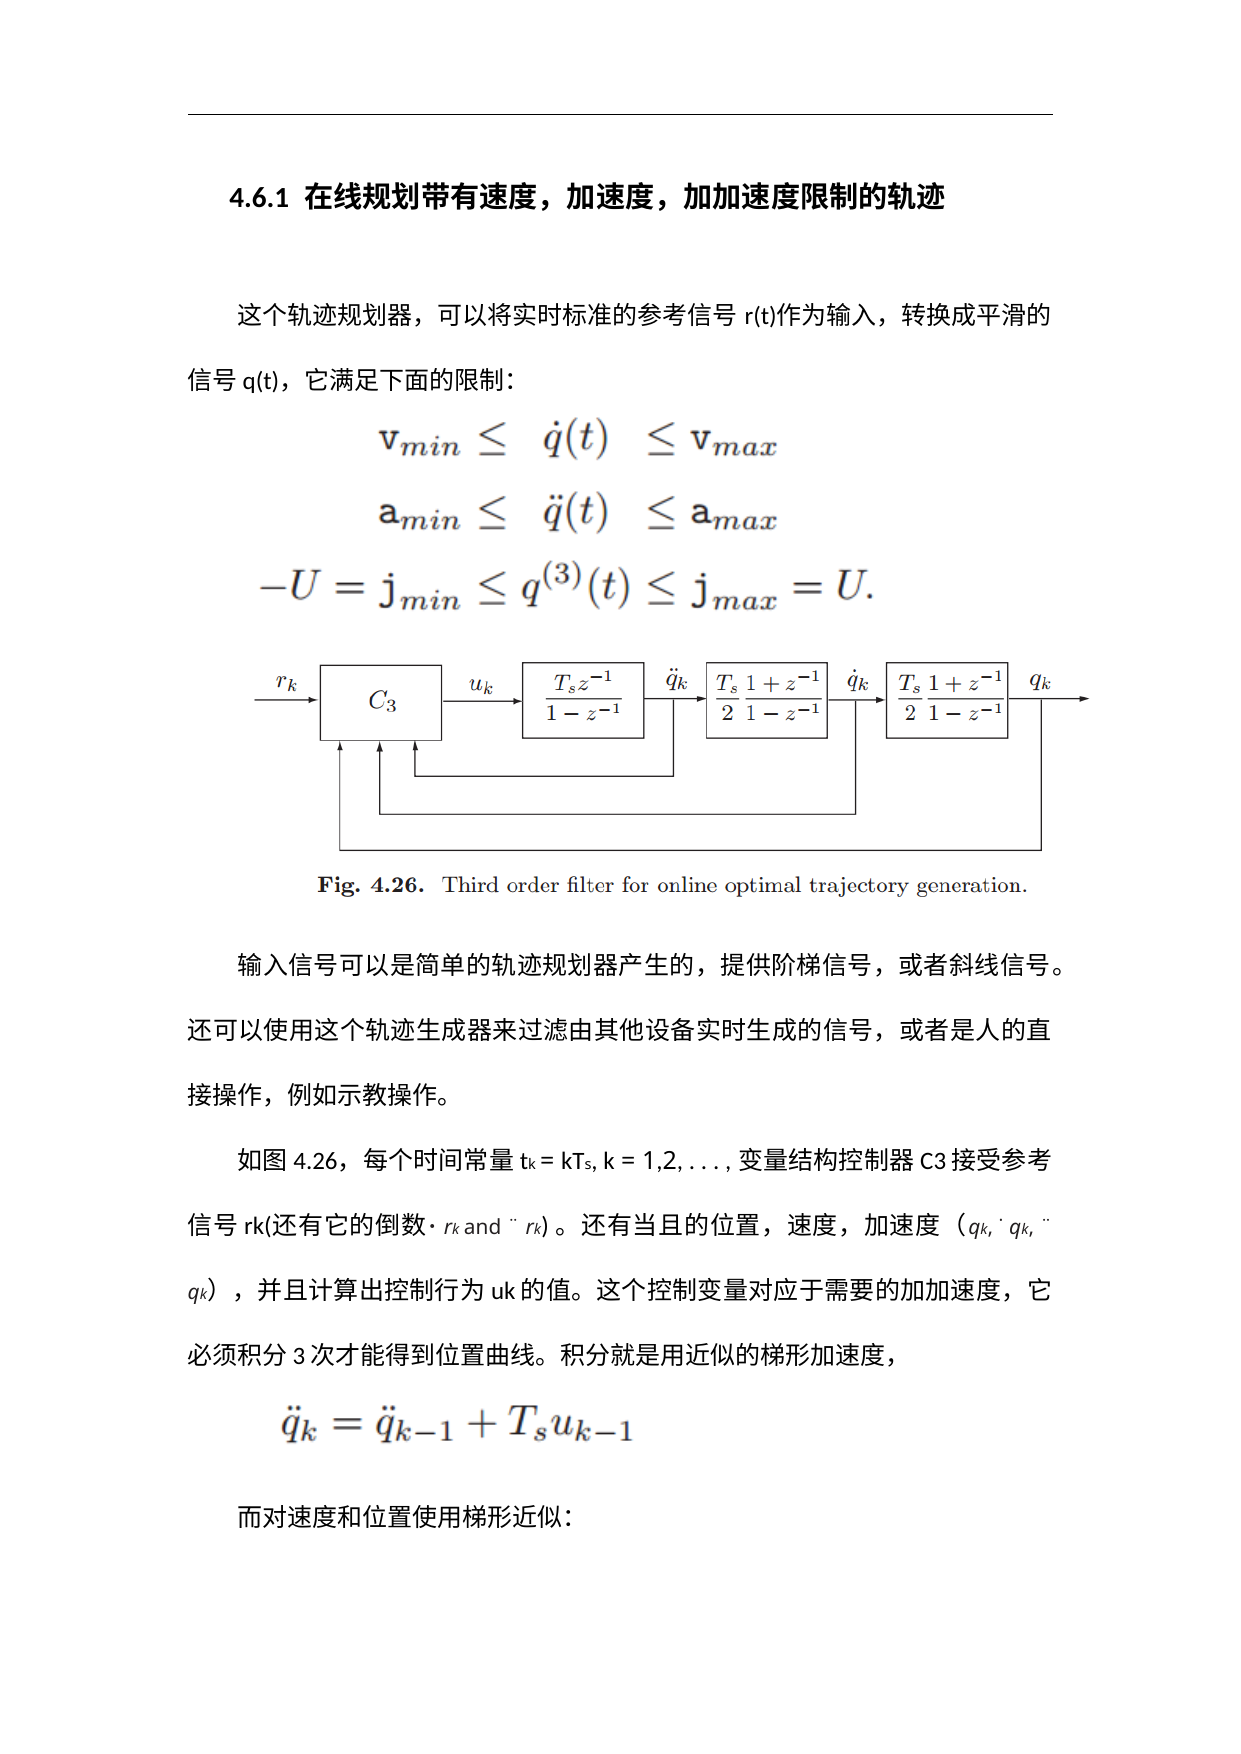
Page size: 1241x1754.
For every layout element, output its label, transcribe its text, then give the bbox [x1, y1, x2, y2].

picture [237, 638, 1103, 902]
text 这个轨迹规划器，可以将实时标准的参考信号r(t)作为输入，转换成平滑的信号q(t)，它满足下面的限制： [187, 281, 1053, 411]
subtitle 在线规划带有速度，加速度，加加速度限制的轨迹 [229, 162, 1053, 227]
text 如图4.26，每个时间常量tk = kTs, k = 1,2, . . . , 变量结构控制器C3接受参考信号rk(还有它的倒数˙ rk and ¨ rk) 。还有当且的位置，速度，加速度（qk, ˙ qk, ¨ qk），并且计算出控制行为uk的值。这个控制变量对应于需要的加加速度，它必须积分3次才能得到位置曲线。积分就是用近似的梯形加速度， [187, 1126, 1053, 1386]
picture [237, 1385, 660, 1457]
list 输入信号可以是简单的轨迹规划器产生的，提供阶梯信号，或者斜线信号。还可以使用这个轨迹生成器来过滤由其他设备实时生成的信号，或者是人的直接操作，例如示教操作。 [187, 931, 1053, 1126]
list 而对速度和位置使用梯形近似： [187, 1483, 1053, 1548]
picture [237, 410, 883, 627]
